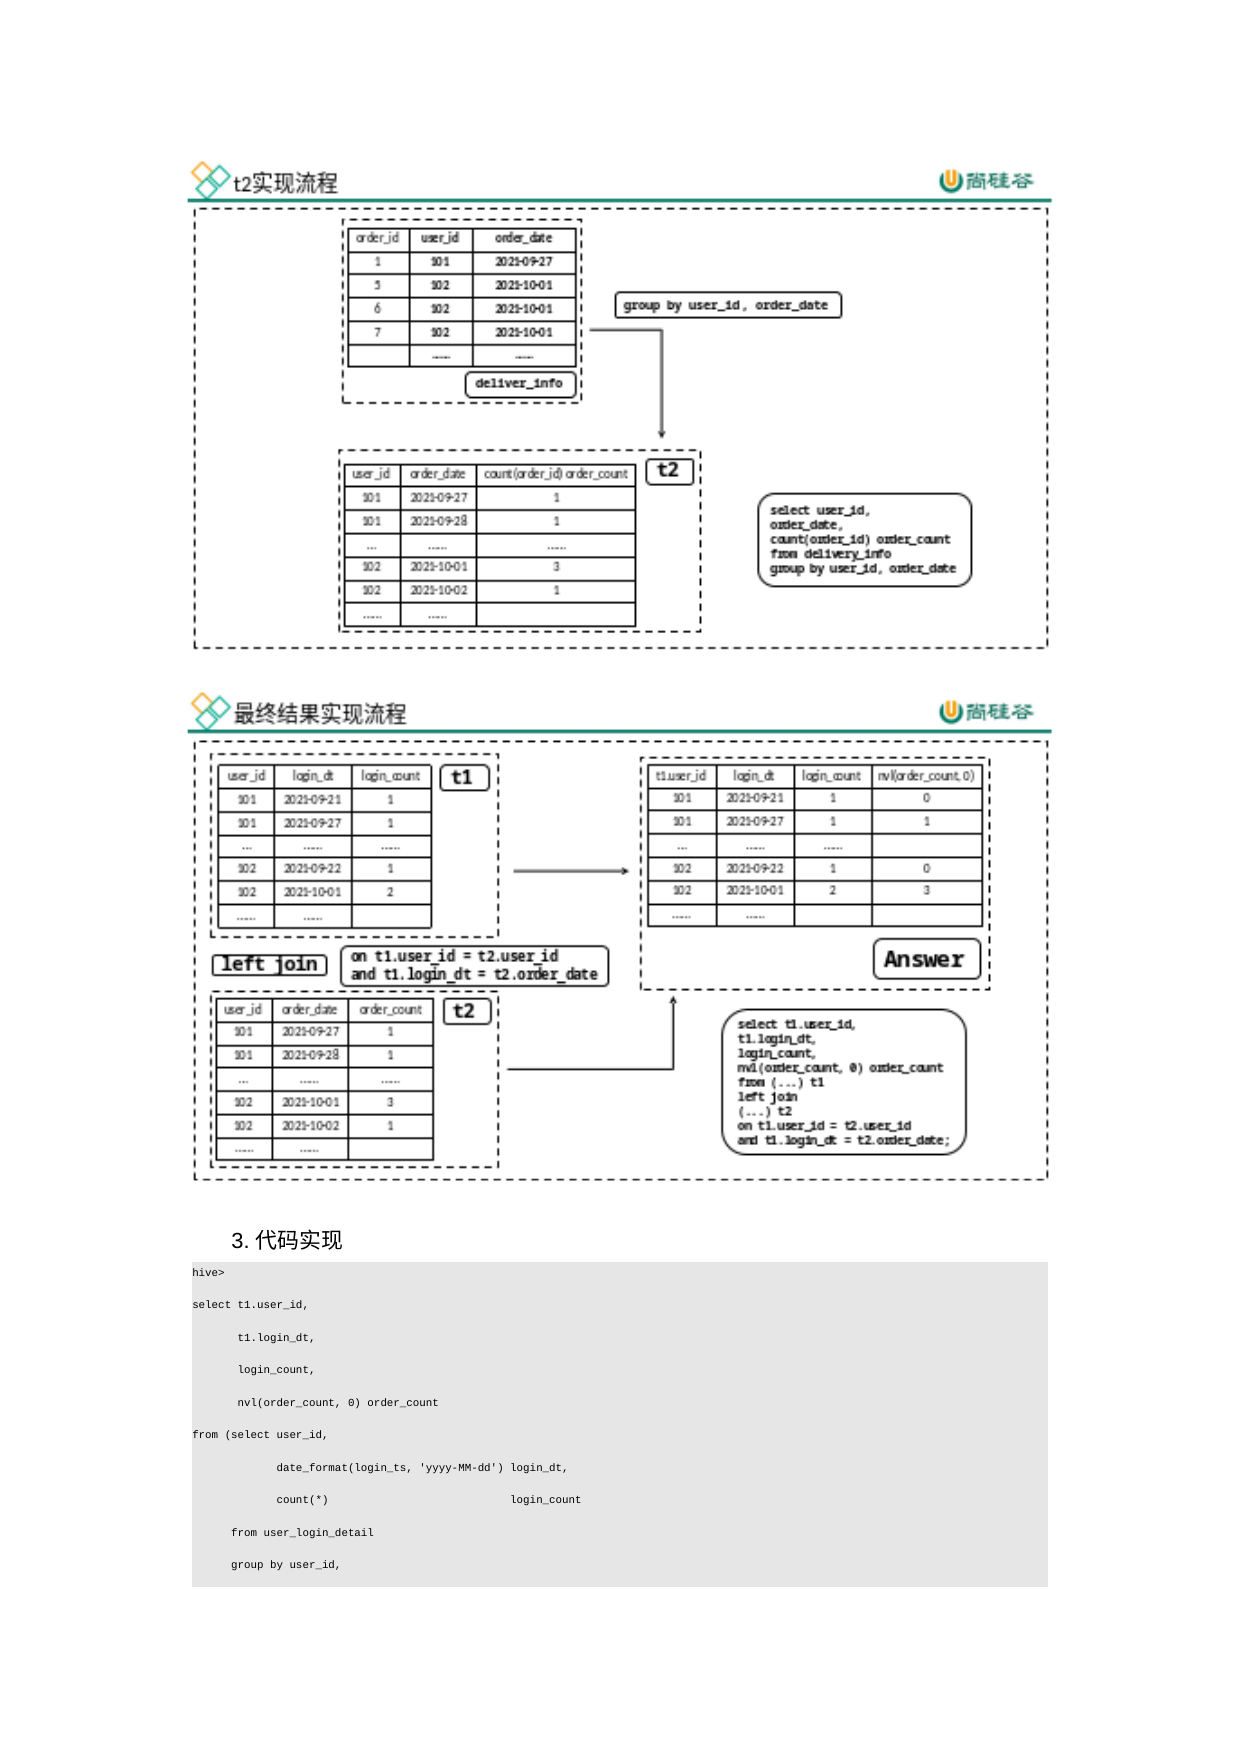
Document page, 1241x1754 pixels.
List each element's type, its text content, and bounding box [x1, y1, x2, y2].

text date_format(login_ts, 'yyyy-MM-dd') login_dt, [192, 1457, 1048, 1489]
text t1.login_dt, [192, 1327, 1048, 1359]
text 3. 代码实现 [187, 1223, 1053, 1255]
text count(*) login_count [192, 1489, 1048, 1522]
text group by user_id, [192, 1554, 1048, 1587]
text nvl(order_count, 0) order_count [192, 1392, 1048, 1424]
text select t1.user_id, [192, 1294, 1048, 1327]
text from user_login_detail [192, 1522, 1048, 1554]
text login_count, [192, 1359, 1048, 1392]
text hive> [192, 1262, 1048, 1294]
text from (select user_id, [192, 1424, 1048, 1457]
